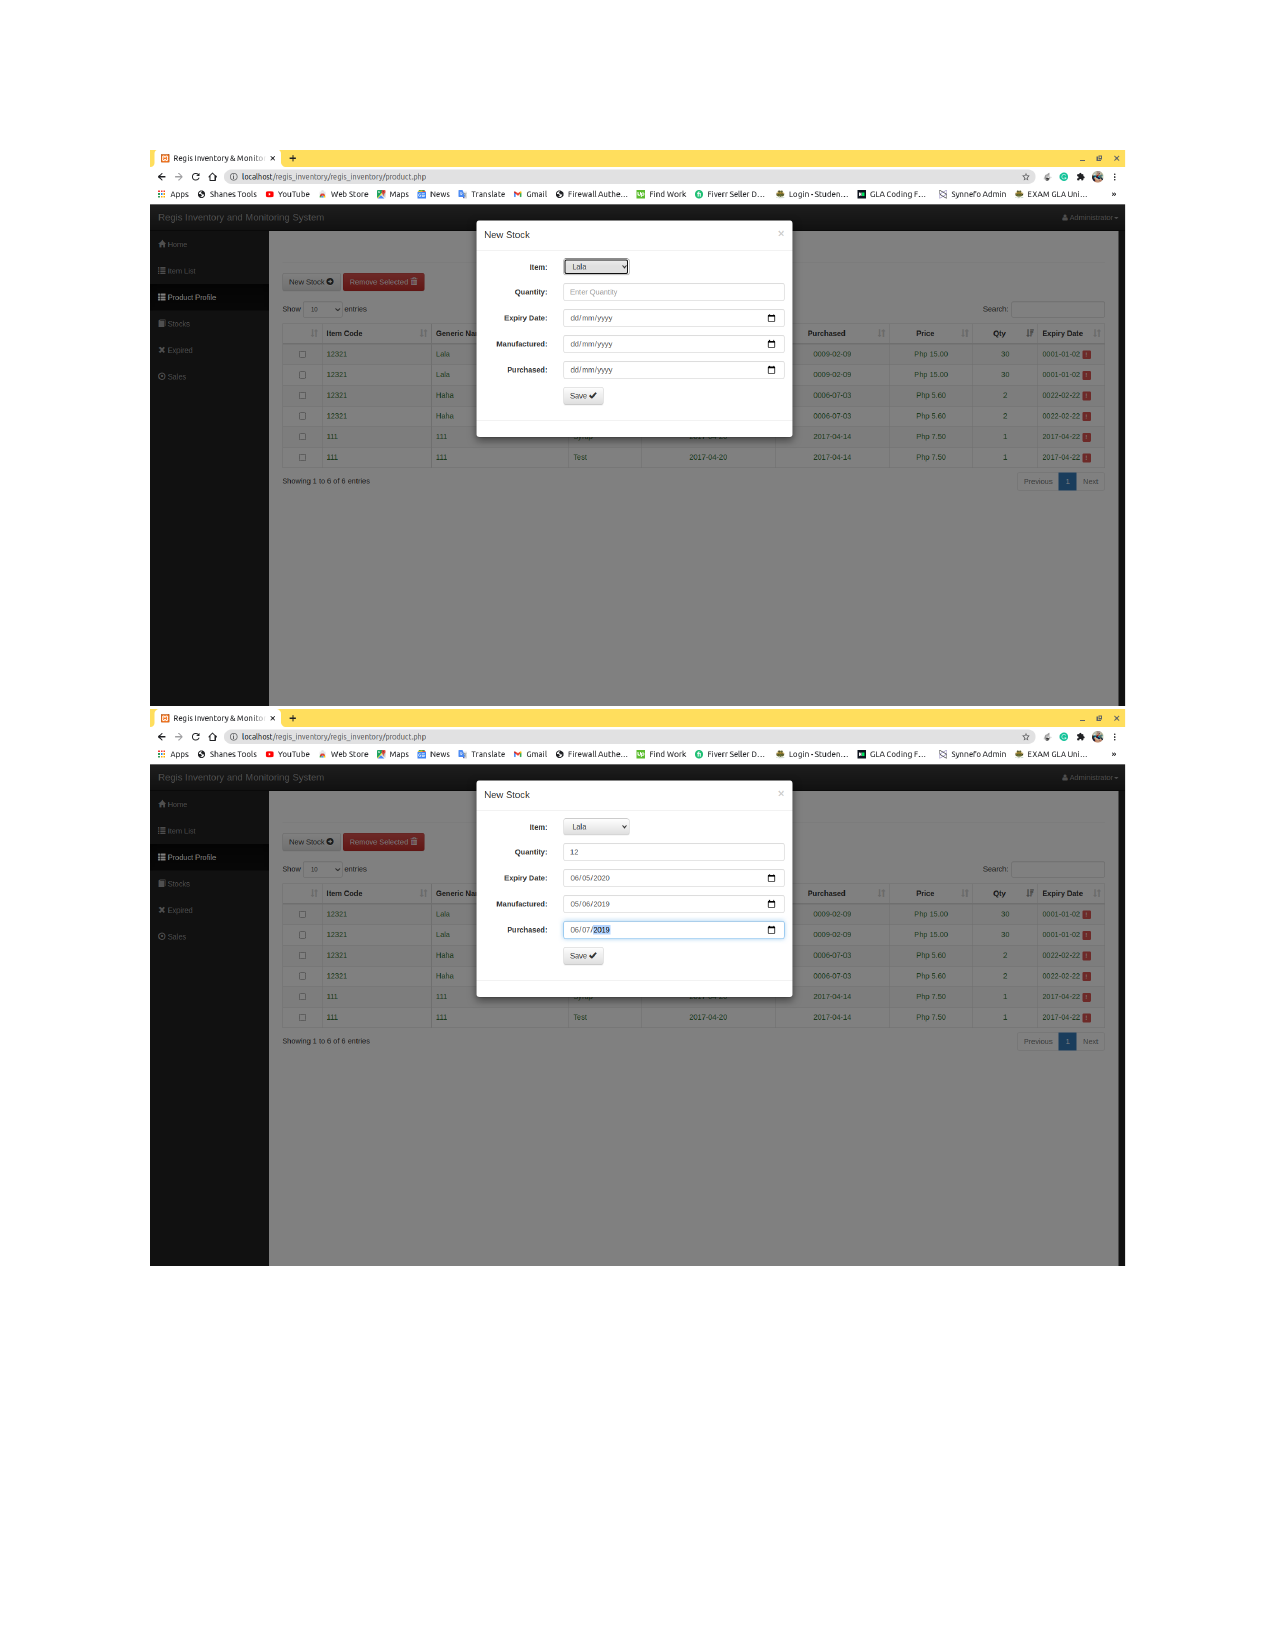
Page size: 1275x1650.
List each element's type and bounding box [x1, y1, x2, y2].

picture [150, 150, 1125, 706]
picture [150, 709, 1125, 1266]
